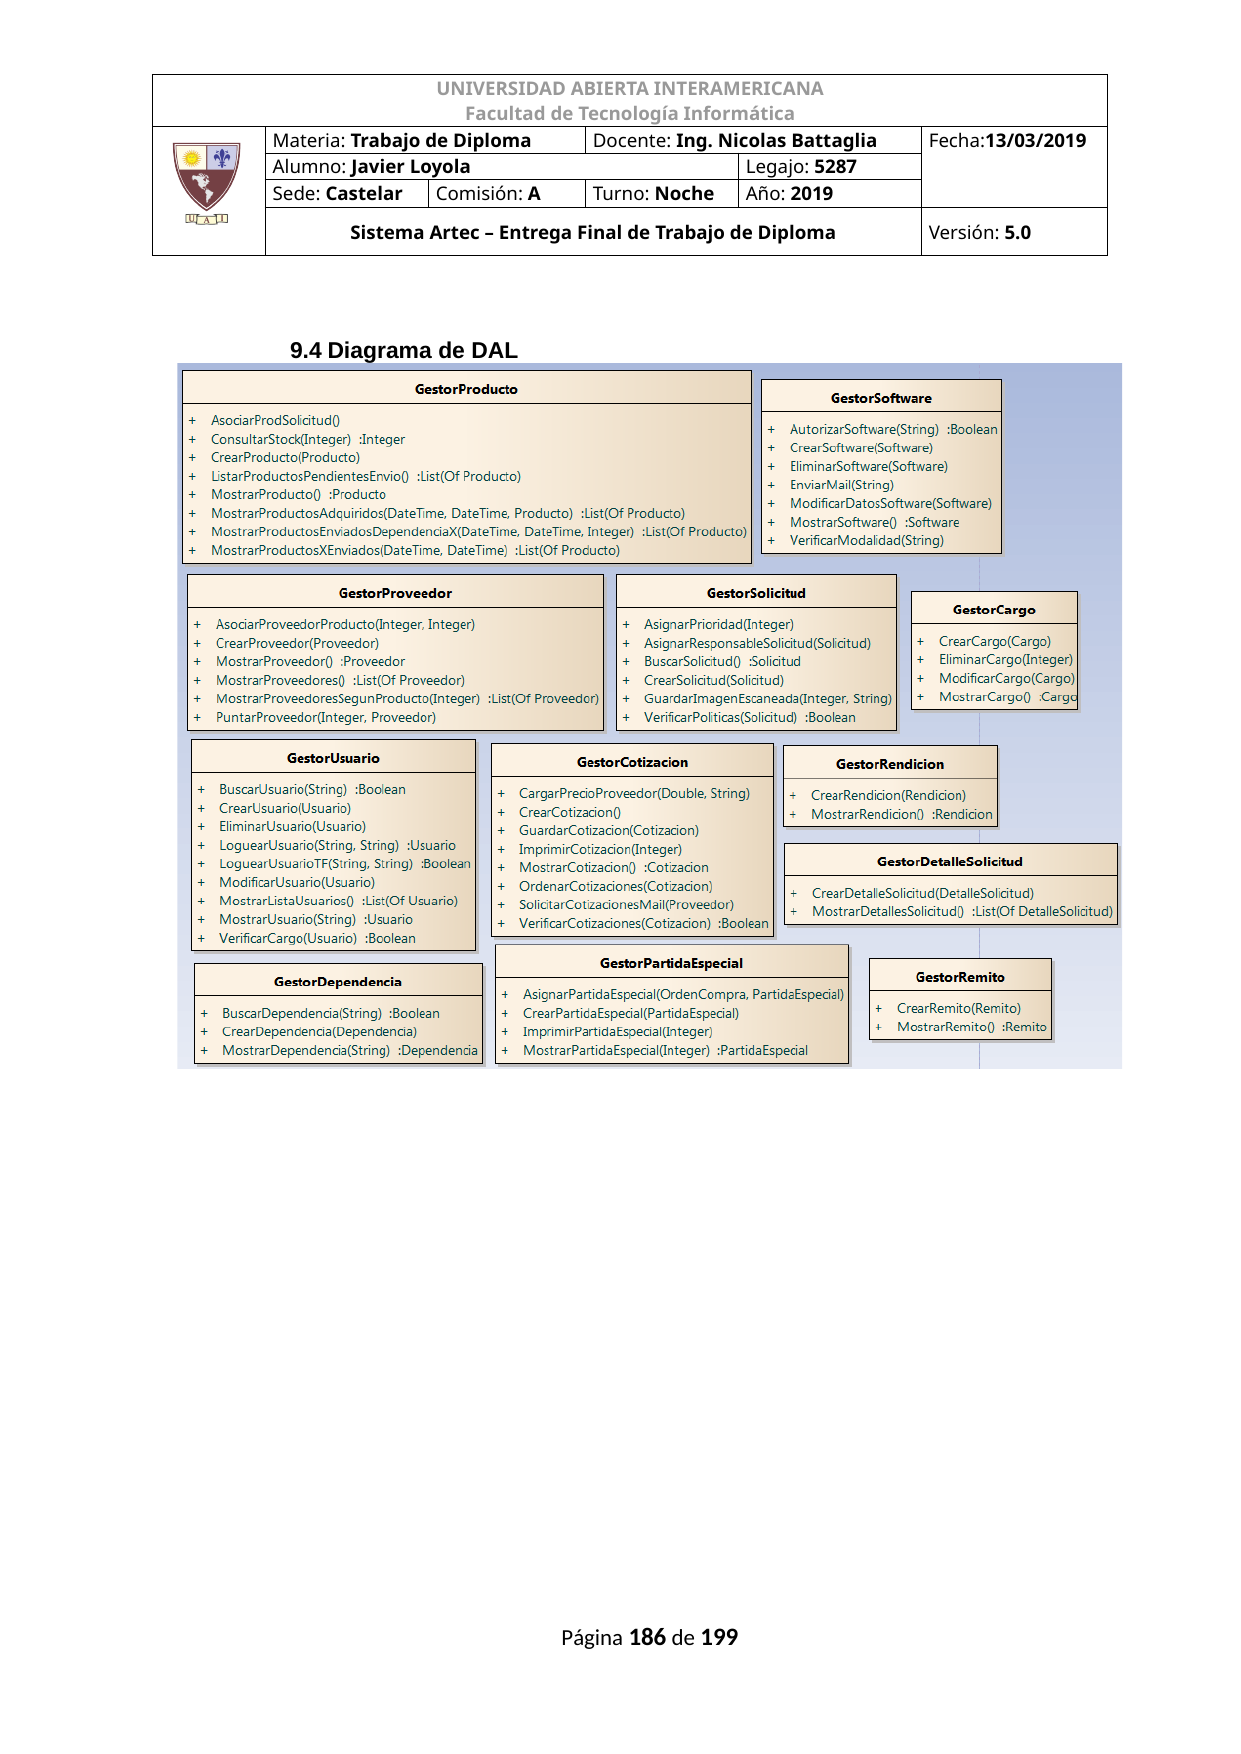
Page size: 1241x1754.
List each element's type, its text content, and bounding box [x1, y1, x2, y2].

list Diagrama de DAL [290, 337, 1122, 363]
picture [177, 363, 1123, 1069]
picture [157, 136, 257, 228]
